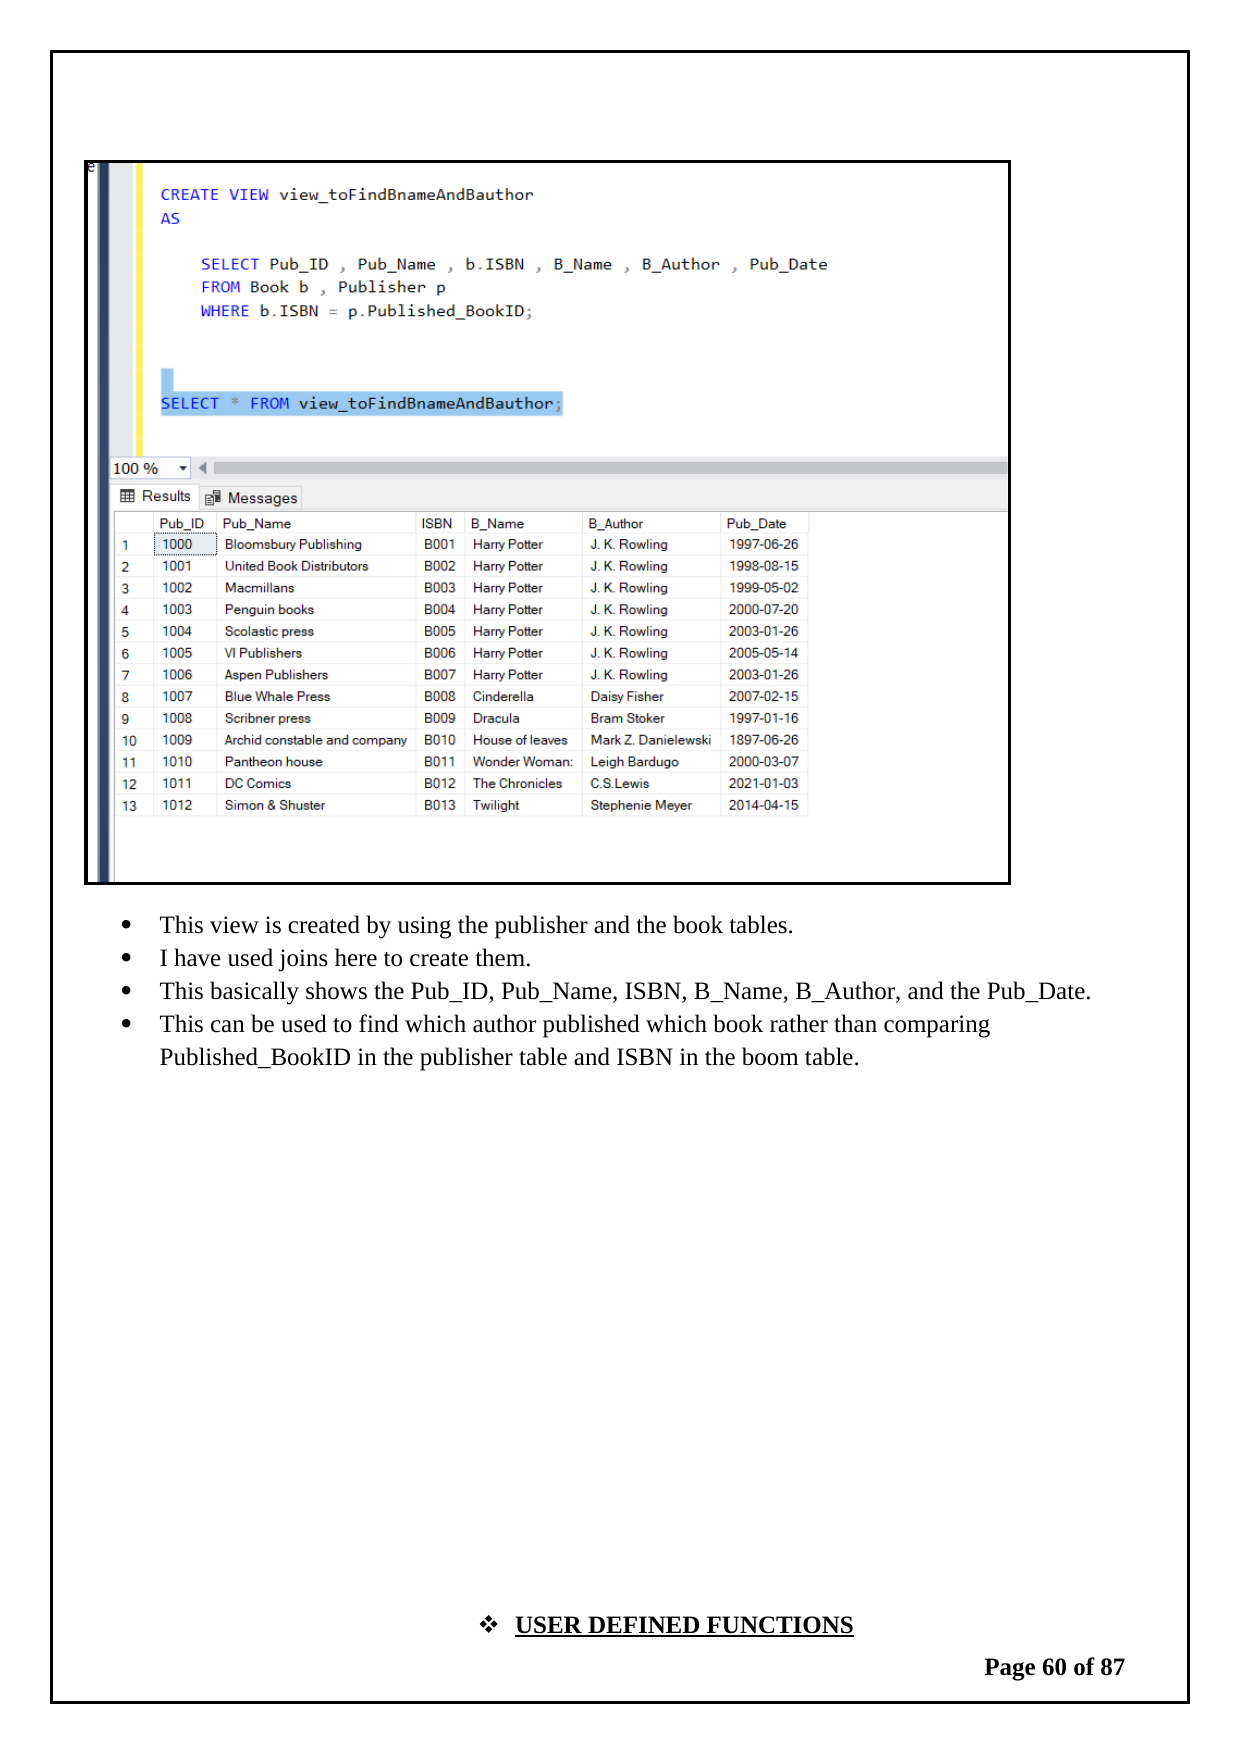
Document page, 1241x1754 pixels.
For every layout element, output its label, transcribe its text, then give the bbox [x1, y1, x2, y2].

picture [88, 163, 1008, 882]
list This can be used to find which author published which book rather than comparing Published_BookID in the publisher table and ISBN in the boom table. [122, 1009, 1125, 1071]
subtitle USER DEFINED FUNCTIONS [206, 1610, 1125, 1639]
list I have used joins here to create them. [122, 943, 1125, 972]
list This view is created by using the publisher and the book tables. [122, 910, 1125, 939]
list This basically shows the Pub_ID, Pub_Name, ISBN, B_Name, B_Author, and the Pub_Date. [122, 976, 1125, 1005]
